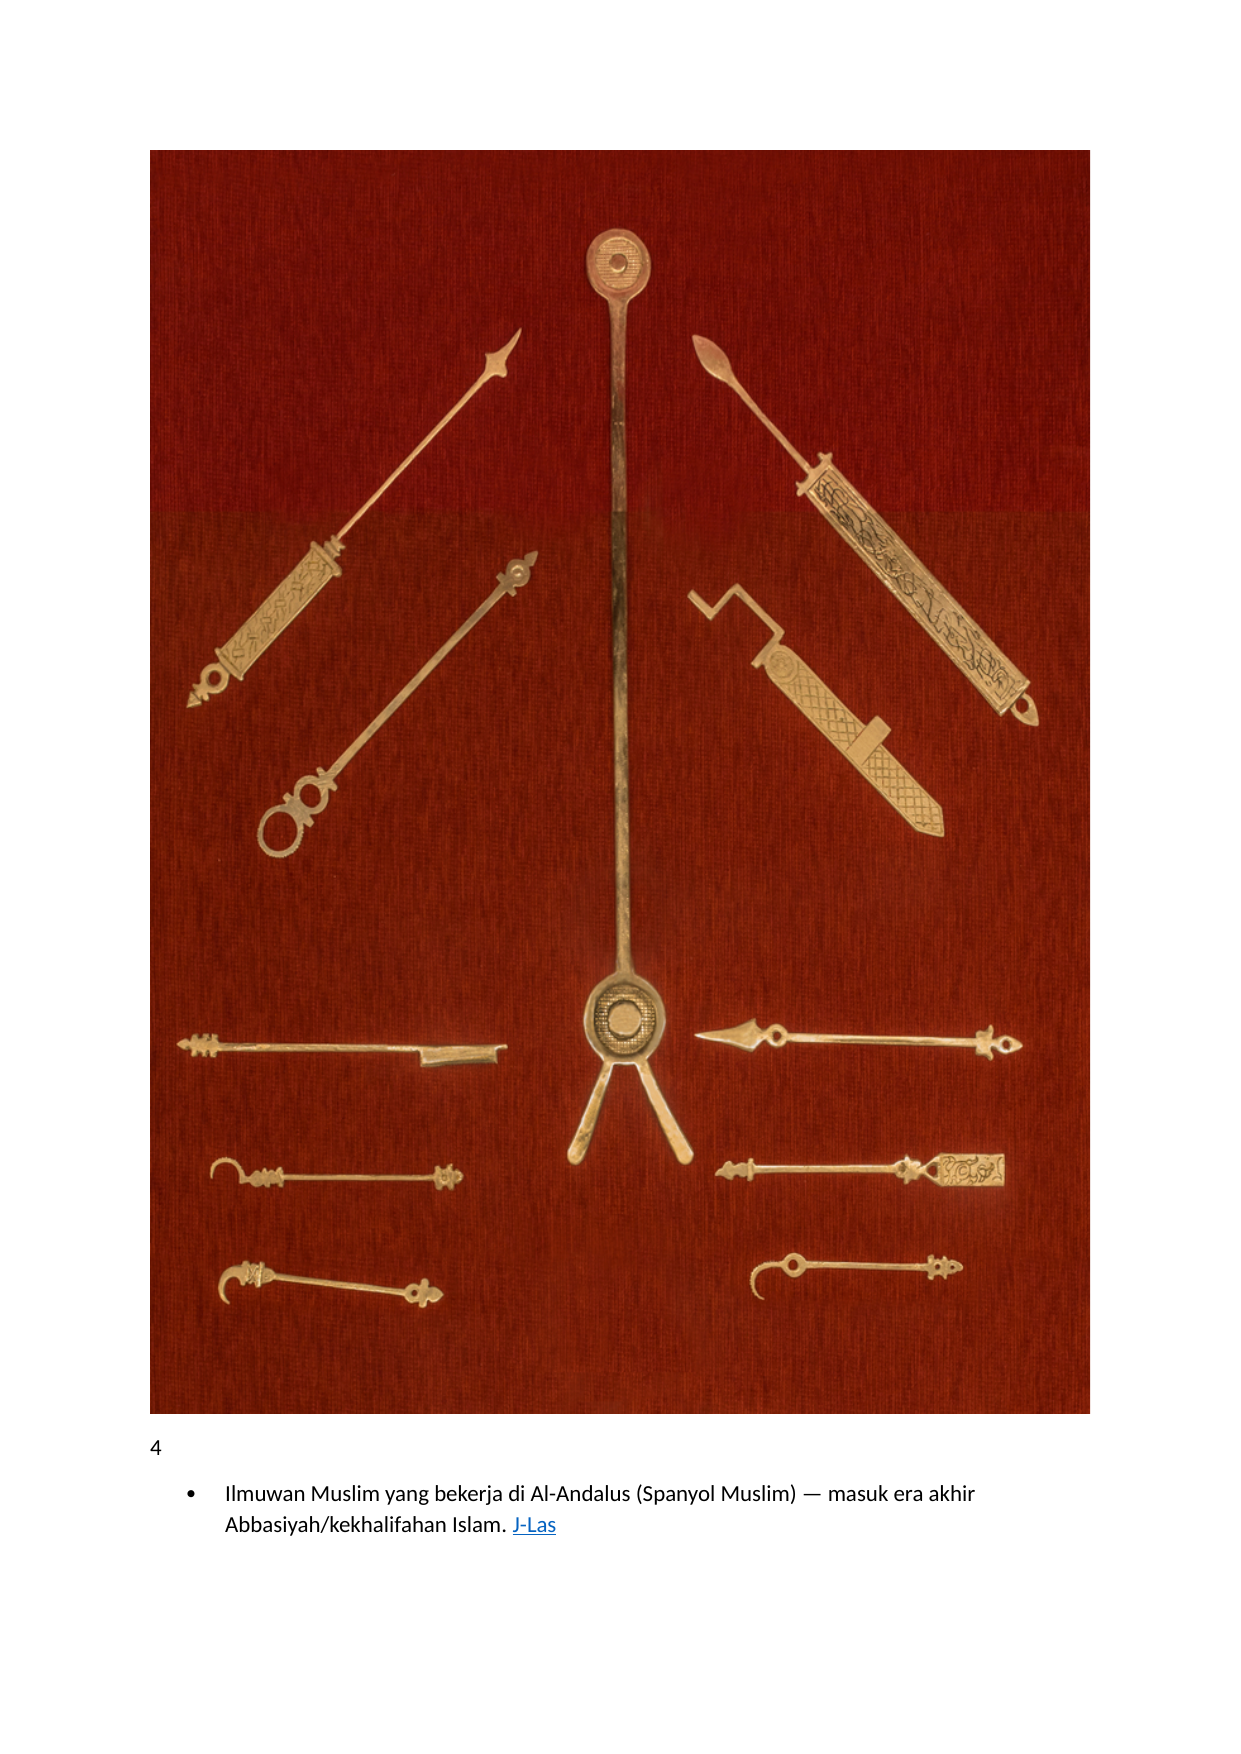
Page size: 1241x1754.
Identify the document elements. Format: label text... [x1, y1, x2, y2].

picture [150, 150, 1091, 1414]
list Ilmuwan Muslim yang bekerja di Al-Andalus (Spanyol Muslim) — masuk era akhir Abbasiyah/kekhalifahan Islam. J-Las [187, 1479, 1090, 1538]
text 4 [150, 1433, 1090, 1461]
